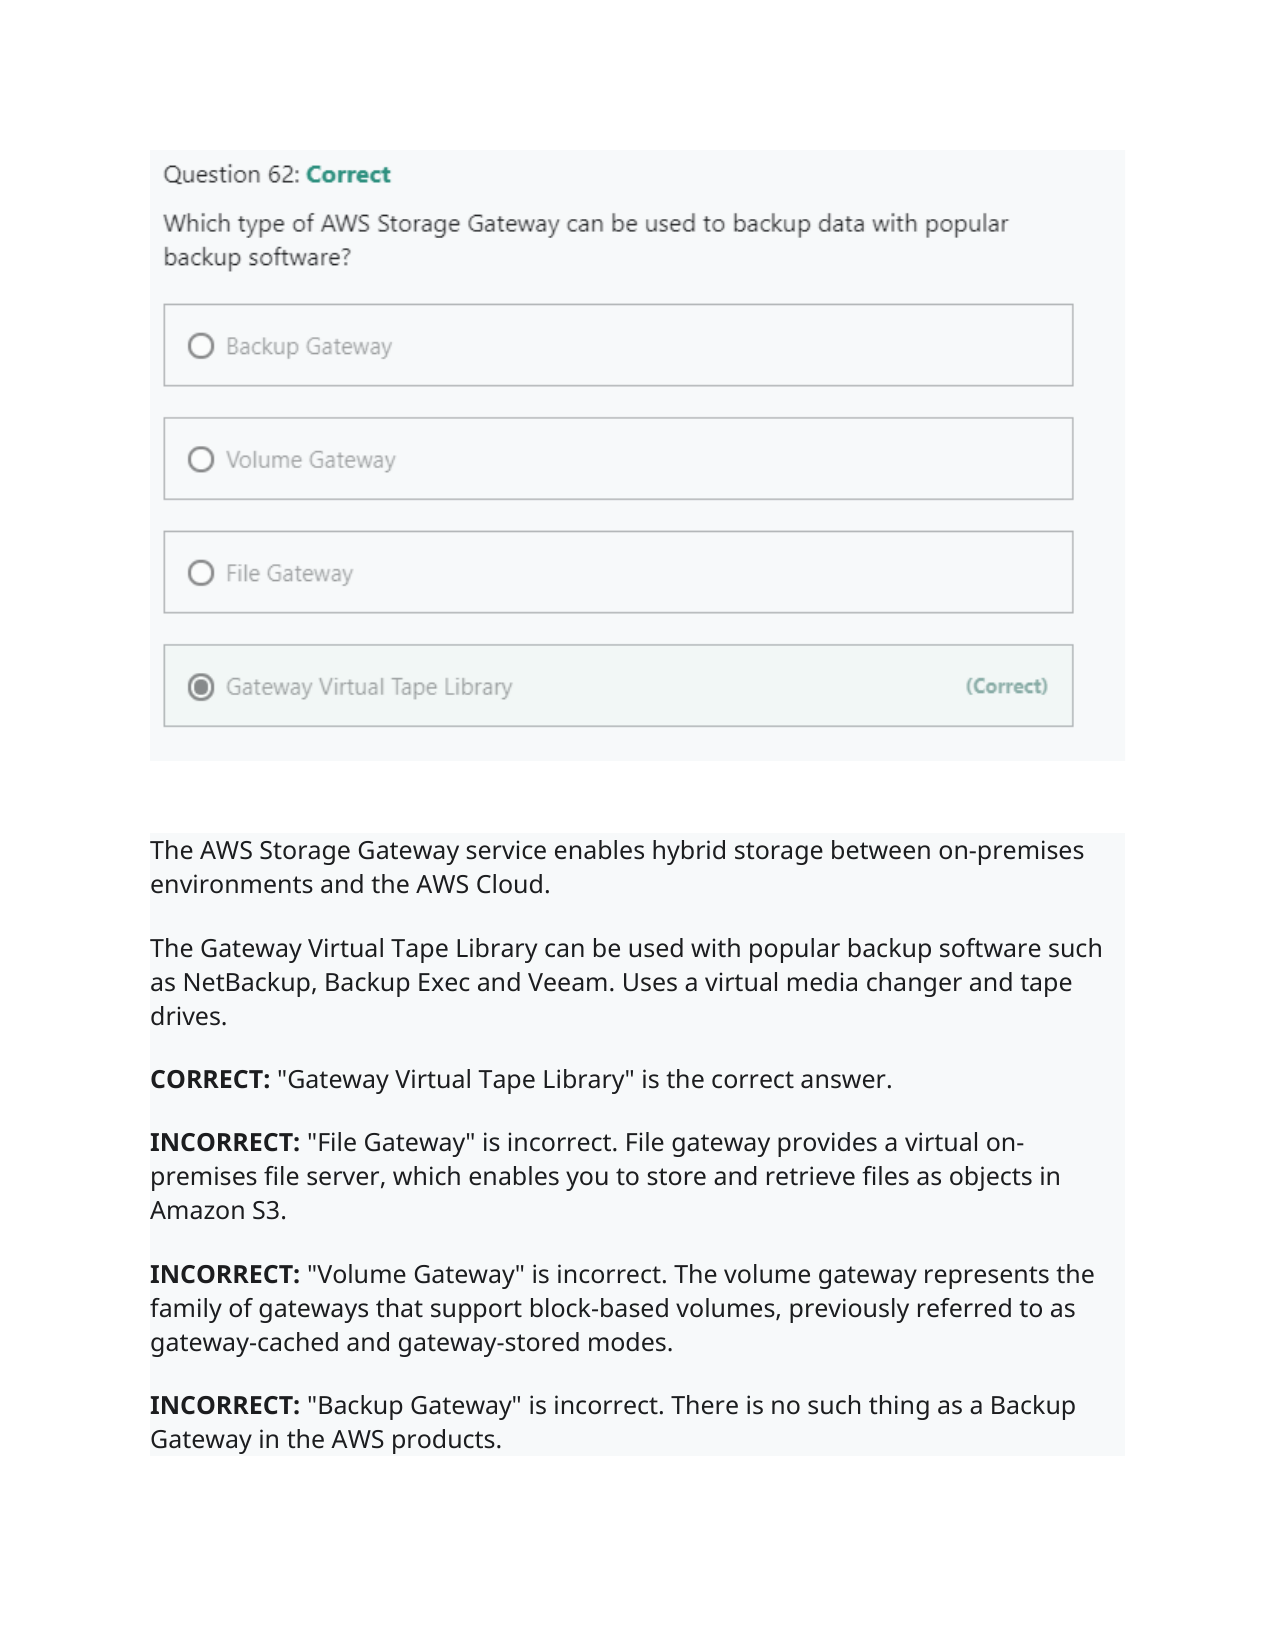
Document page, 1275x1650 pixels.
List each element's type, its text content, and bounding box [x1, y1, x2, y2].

text INCORRECT: "File Gateway" is incorrect. File gateway provides a virtual on-premises file server, which enables you to store and retrieve files as objects in Amazon S3. [150, 1125, 1125, 1227]
text The Gateway Virtual Tape Library can be used with popular backup software such as NetBackup, Backup Exec and Veeam. Uses a virtual media changer and tape drives. [150, 930, 1125, 1032]
text The AWS Storage Gateway service enables hybrid storage between on-premises environments and the AWS Cloud. [150, 833, 1125, 901]
text INCORRECT: "Backup Gateway" is incorrect. There is no such thing as a Backup Gateway in the AWS products. [150, 1388, 1125, 1456]
text CORRECT: "Gateway Virtual Tape Library" is the correct answer. [150, 1062, 1125, 1096]
picture [150, 150, 1125, 761]
text INCORRECT: "Volume Gateway" is incorrect. The volume gateway represents the family of gateways that support block-based volumes, previously referred to as gateway-cached and gateway-stored modes. [150, 1256, 1125, 1358]
